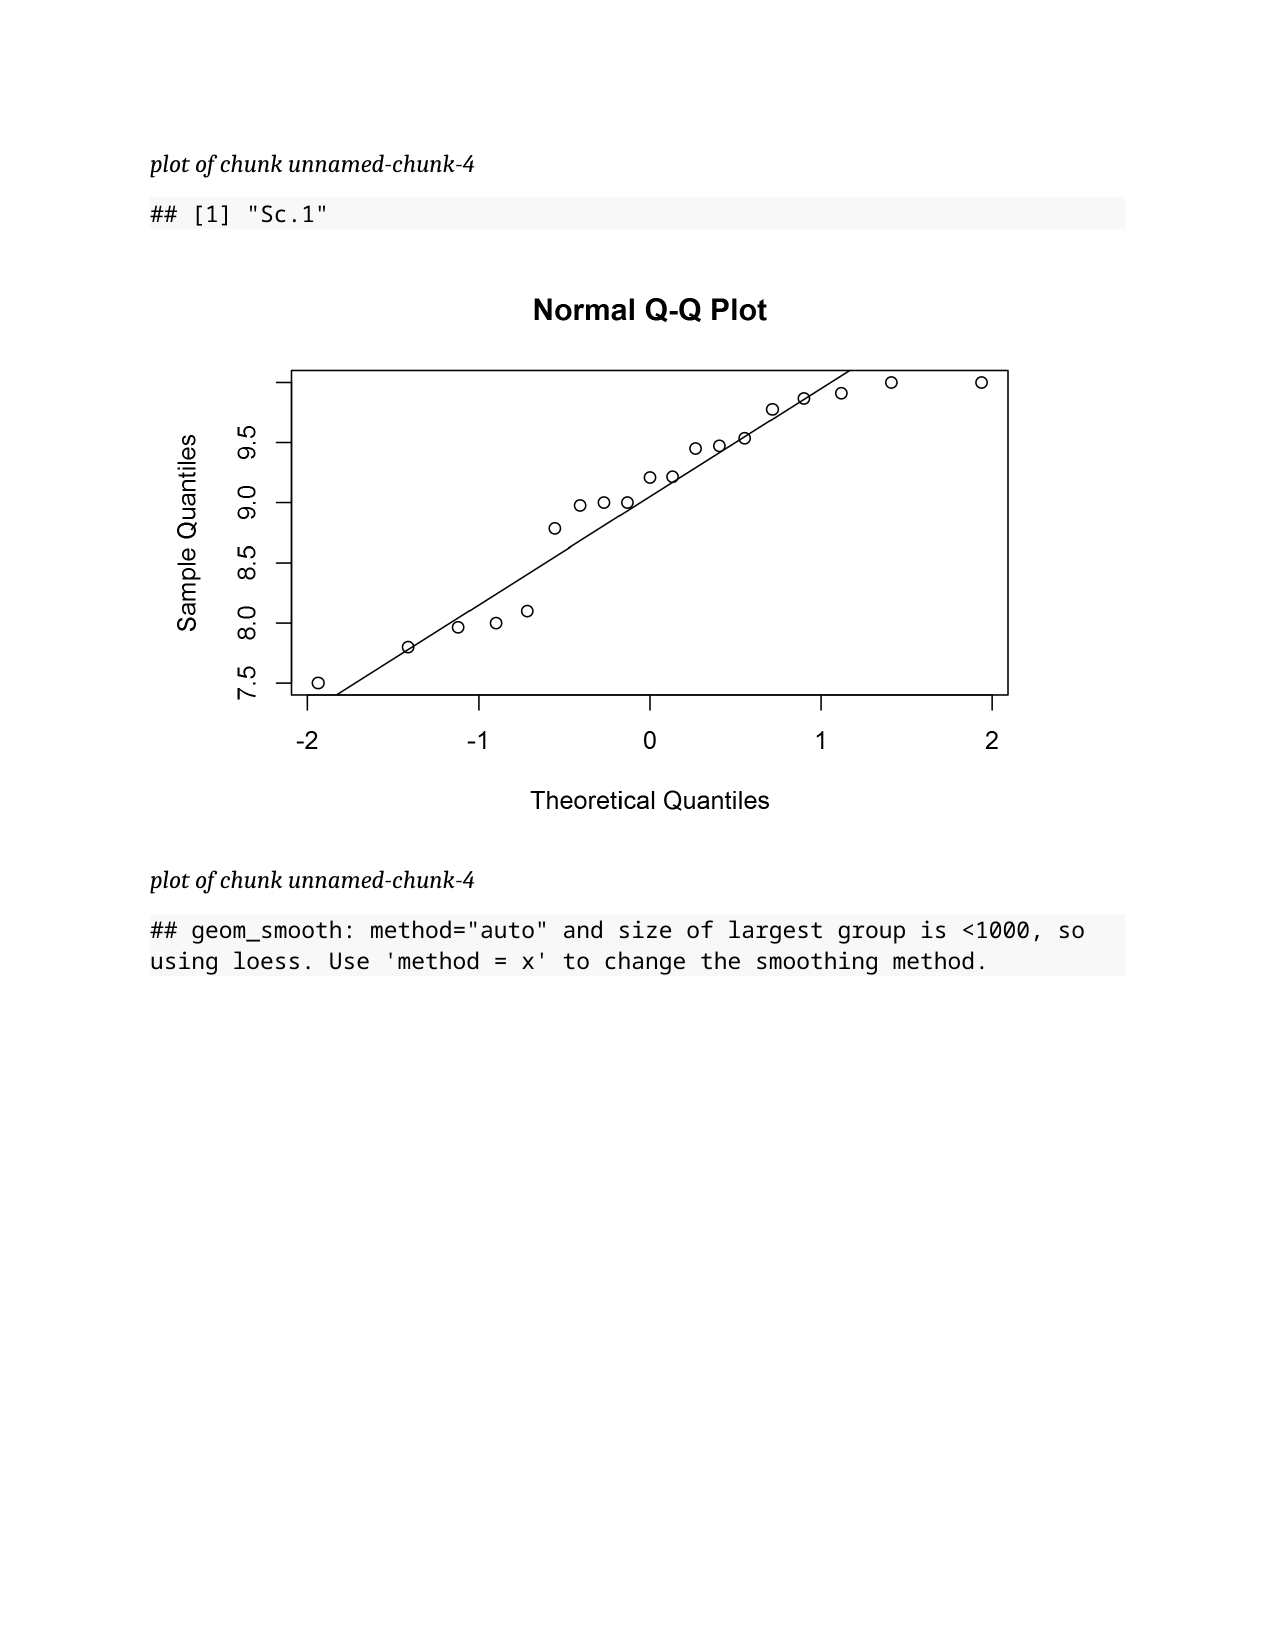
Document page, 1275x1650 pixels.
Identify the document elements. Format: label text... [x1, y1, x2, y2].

text plot of chunk unnamed-chunk-4 [150, 866, 1125, 895]
text plot of chunk unnamed-chunk-4 [150, 150, 1125, 179]
picture [168, 247, 1071, 848]
text ## [1] "Sc.1" [150, 197, 1125, 229]
text ## geom_smooth: method="auto" and size of largest group is <1000, so using loess. Use 'method = x' to change the smoothing method. [150, 914, 1125, 976]
